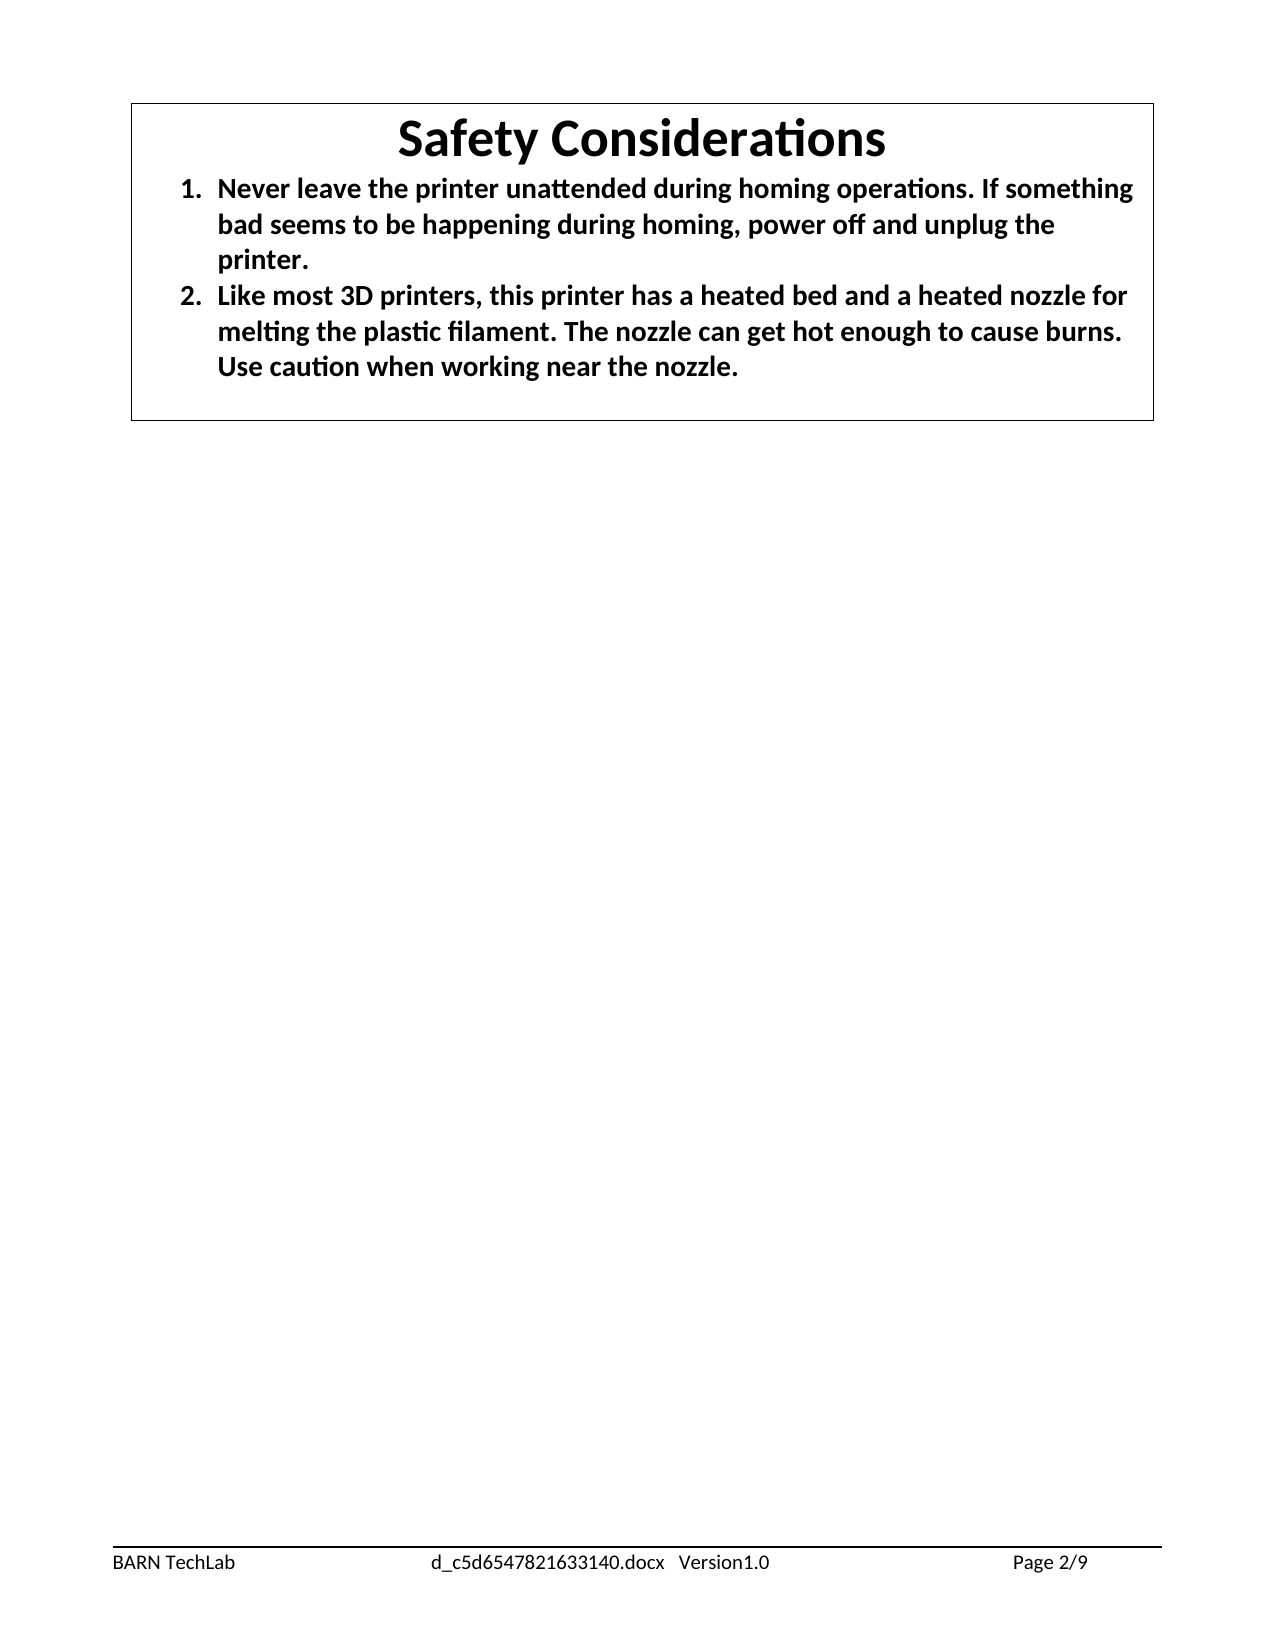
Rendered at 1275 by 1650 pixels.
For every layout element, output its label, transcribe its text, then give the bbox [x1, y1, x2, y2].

table_header Safety Considerations Never leave the printer unattended during homing operations. If something bad seems to be happening during homing, power off and unplug the printer. Like most 3D printers, this printer has a heated bed and a heated nozzle for melting the plastic filament. The nozzle can get hot enough to cause burns. Use caution when working near the nozzle. [132, 104, 1153, 419]
